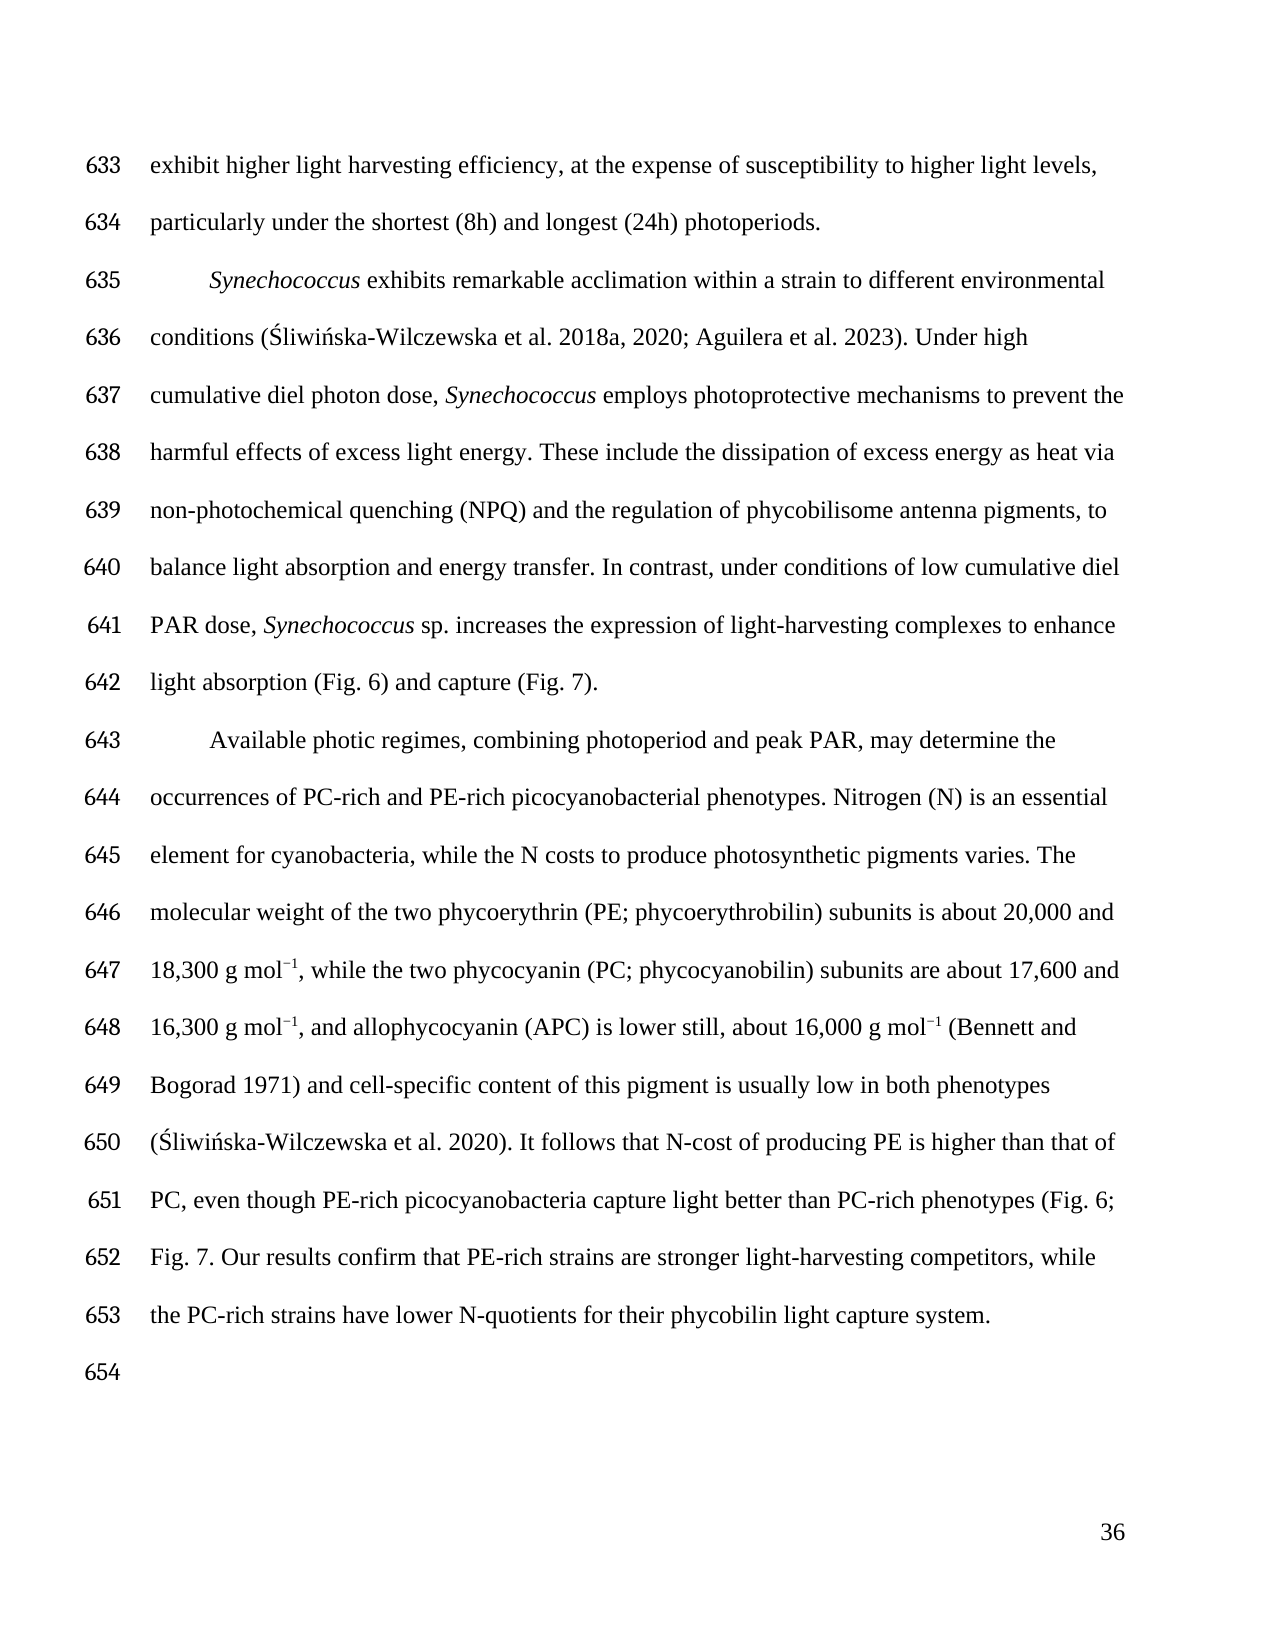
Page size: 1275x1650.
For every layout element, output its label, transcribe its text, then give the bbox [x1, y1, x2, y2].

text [150, 150, 1125, 236]
text Synechococcus exhibits remarkable acclimation within a strain to different environmental conditions (Śliwińska-Wilczewska et al. 2018a, 2020; Aguilera et al. 2023). Under high cumulative diel photon dose, Synechococcus employs photoprotective mechanisms to prevent the harmful effects of excess light energy. These include the dissipation of excess energy as heat via non-photochemical quenching (NPQ) and the regulation of phycobilisome antenna pigments, to balance light absorption and energy transfer. In contrast, under conditions of low cumulative diel PAR dose, Synechococcus sp. increases the expression of light-harvesting complexes to enhance light absorption (Fig. 6) and capture (Fig. 7). [150, 265, 1125, 696]
text Available photic regimes, combining photoperiod and peak PAR, may determine the occurrences of PC-rich and PE-rich picocyanobacterial phenotypes. Nitrogen (N) is an essential element for cyanobacteria, while the N costs to produce photosynthetic pigments varies. The molecular weight of the two phycoerythrin (PE; phycoerythrobilin) subunits is about 20,000 and 18,300 g mol−1, while the two phycocyanin (PC; phycocyanobilin) subunits are about 17,600 and 16,300 g mol−1, and allophycocyanin (APC) is lower still, about 16,000 g mol−1 (Bennett and Bogorad 1971) and cell-specific content of this pigment is usually low in both phenotypes (Śliwińska-Wilczewska et al. 2020). It follows that N-cost of producing PE is higher than that of PC, even though PE-rich picocyanobacteria capture light better than PC-rich phenotypes (Fig. 6; Fig. 7. Our results confirm that PE-rich strains are stronger light-harvesting competitors, while the PC-rich strains have lower N-quotients for their phycobilin light capture system. [150, 725, 1125, 1329]
